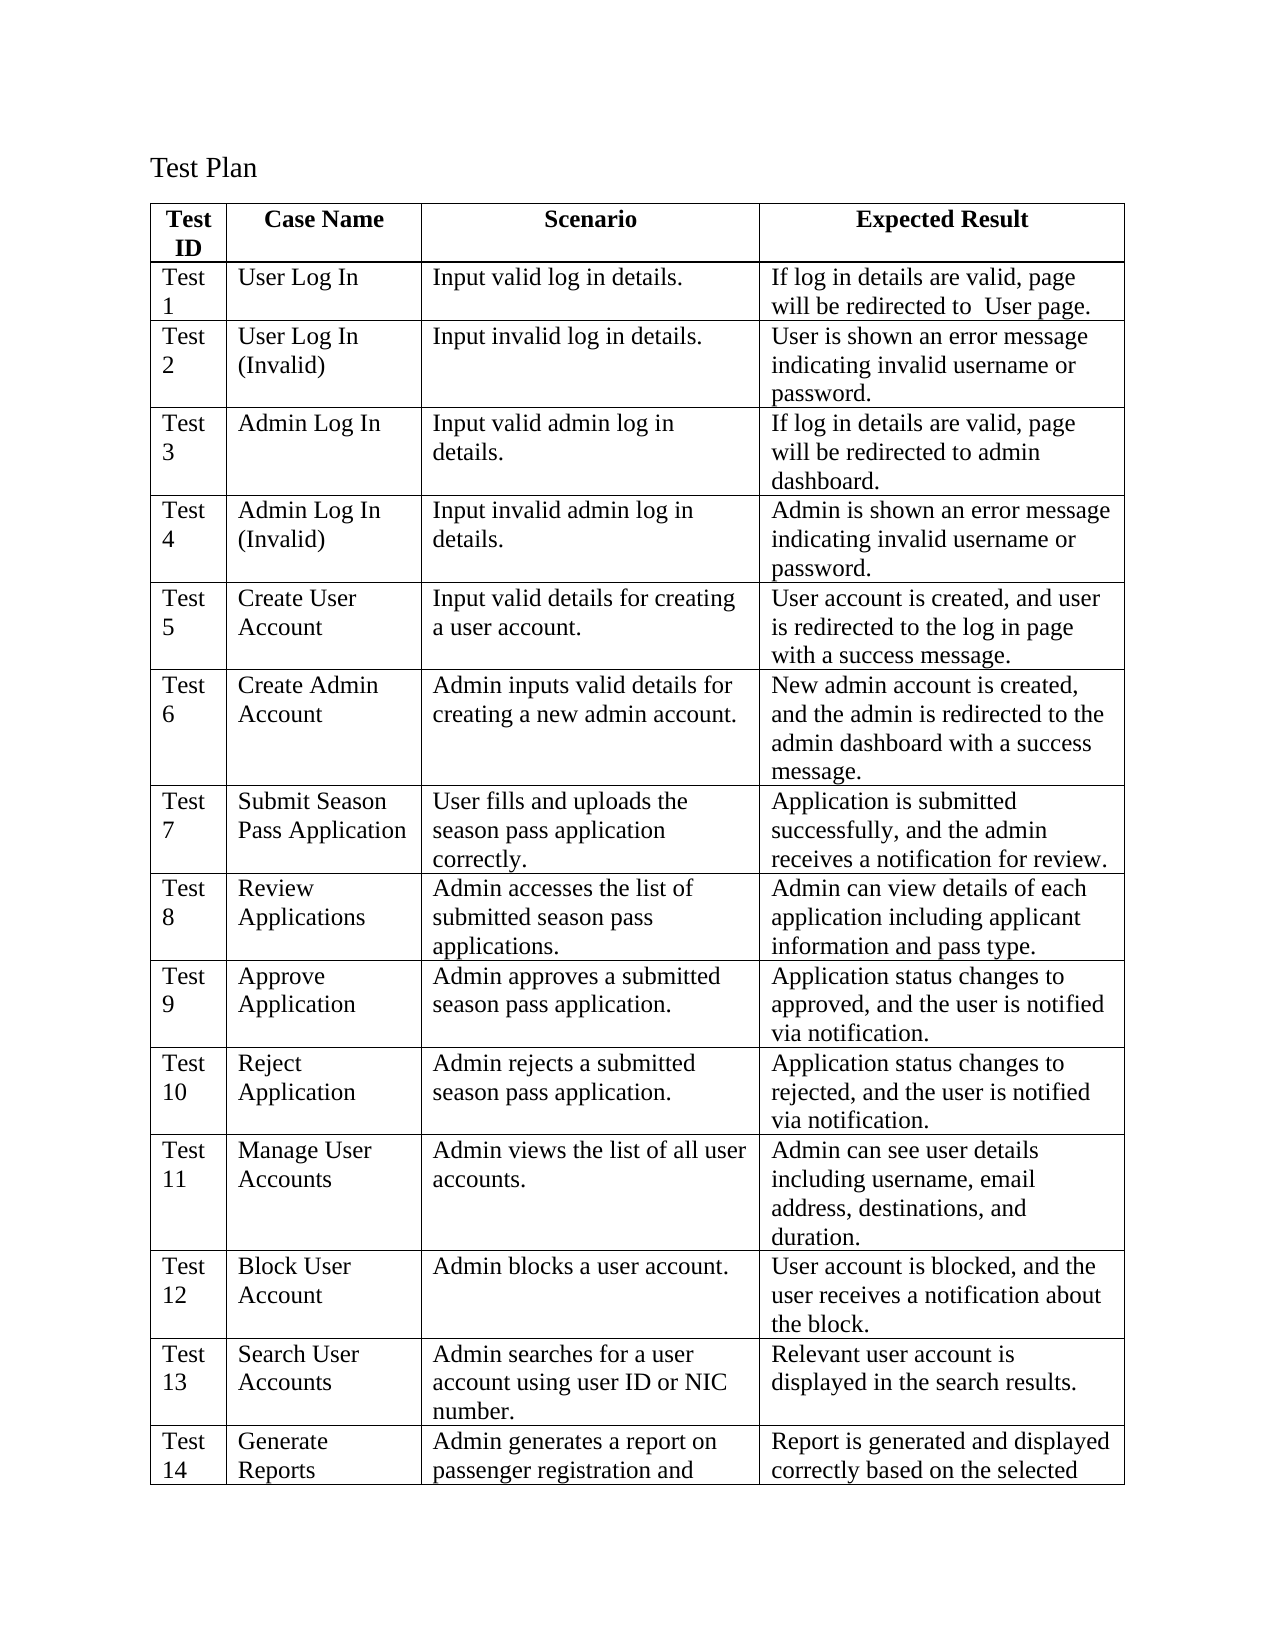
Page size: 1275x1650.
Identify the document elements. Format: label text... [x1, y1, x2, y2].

table_cell Input invalid admin log in details. [422, 496, 759, 582]
table_cell Create User Account [227, 583, 421, 669]
table_cell User account is blocked, and the user receives a notification about the block. [760, 1251, 1124, 1338]
table_cell New admin account is created, and the admin is redirected to the admin dashboard with a success message. [760, 670, 1124, 785]
table_cell Admin is shown an error message indicating invalid username or password. [760, 496, 1124, 582]
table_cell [422, 1426, 759, 1483]
table_cell Application status changes to rejected, and the user is notified via notification. [760, 1048, 1124, 1134]
table_cell Relevant user account is displayed in the search results. [760, 1339, 1124, 1425]
table_cell Review Applications [227, 874, 421, 960]
table_cell Admin Log In (Invalid) [227, 496, 421, 582]
table_cell User Log In (Invalid) [227, 321, 421, 407]
table_cell Application is submitted successfully, and the admin receives a notification for review. [760, 786, 1124, 872]
table_cell Test 5 [151, 583, 226, 669]
table_cell Manage User Accounts [227, 1135, 421, 1250]
table_header Test ID [151, 204, 226, 261]
table_cell Test 8 [151, 874, 226, 960]
table_cell Submit Season Pass Application [227, 786, 421, 872]
table_cell Admin can view details of each application including applicant information and pass type. [760, 874, 1124, 960]
table_cell Admin accesses the list of submitted season pass applications. [422, 874, 759, 960]
table_header Expected Result [760, 204, 1124, 261]
table_cell Block User Account [227, 1251, 421, 1338]
table_cell Test 2 [151, 321, 226, 407]
table_cell Test 10 [151, 1048, 226, 1134]
table_cell Input valid log in details. [422, 263, 759, 320]
table_cell Test 14 [151, 1426, 226, 1483]
table_cell User Log In [227, 263, 421, 320]
table_cell Test 11 [151, 1135, 226, 1250]
table_cell Admin views the list of all user accounts. [422, 1135, 759, 1250]
table_cell User fills and uploads the season pass application correctly. [422, 786, 759, 872]
table_cell Admin blocks a user account. [422, 1251, 759, 1338]
table_cell Reject Application [227, 1048, 421, 1134]
table_cell If log in details are valid, page will be redirected to User page. [760, 263, 1124, 320]
table_cell Input valid admin log in details. [422, 408, 759, 494]
table_header Scenario [422, 204, 759, 261]
table_header Case Name [227, 204, 421, 261]
text Test Plan [150, 150, 1125, 183]
table_cell Admin Log In [227, 408, 421, 494]
table_cell Test 9 [151, 961, 226, 1047]
table_cell Create Admin Account [227, 670, 421, 785]
table_cell Admin searches for a user account using user ID or NIC number. [422, 1339, 759, 1425]
table_cell Test 1 [151, 263, 226, 320]
table_cell Application status changes to approved, and the user is notified via notification. [760, 961, 1124, 1047]
table_cell User is shown an error message indicating invalid username or password. [760, 321, 1124, 407]
table_cell If log in details are valid, page will be redirected to admin dashboard. [760, 408, 1124, 494]
table_cell Test 3 [151, 408, 226, 494]
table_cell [760, 1426, 1124, 1483]
table_cell Admin rejects a submitted season pass application. [422, 1048, 759, 1134]
table_cell Test 12 [151, 1251, 226, 1338]
table_cell Admin can see user details including username, email address, destinations, and duration. [760, 1135, 1124, 1250]
table_cell Input valid details for creating a user account. [422, 583, 759, 669]
table_cell Admin inputs valid details for creating a new admin account. [422, 670, 759, 785]
table_cell Generate Reports [227, 1426, 421, 1483]
table_cell Test 6 [151, 670, 226, 785]
table_cell Test 13 [151, 1339, 226, 1425]
table_cell Test 7 [151, 786, 226, 872]
table_cell Test 4 [151, 496, 226, 582]
table_cell Input invalid log in details. [422, 321, 759, 407]
table_cell Approve Application [227, 961, 421, 1047]
table_cell Admin approves a submitted season pass application. [422, 961, 759, 1047]
table_cell User account is created, and user is redirected to the log in page with a success message. [760, 583, 1124, 669]
table_cell Search User Accounts [227, 1339, 421, 1425]
